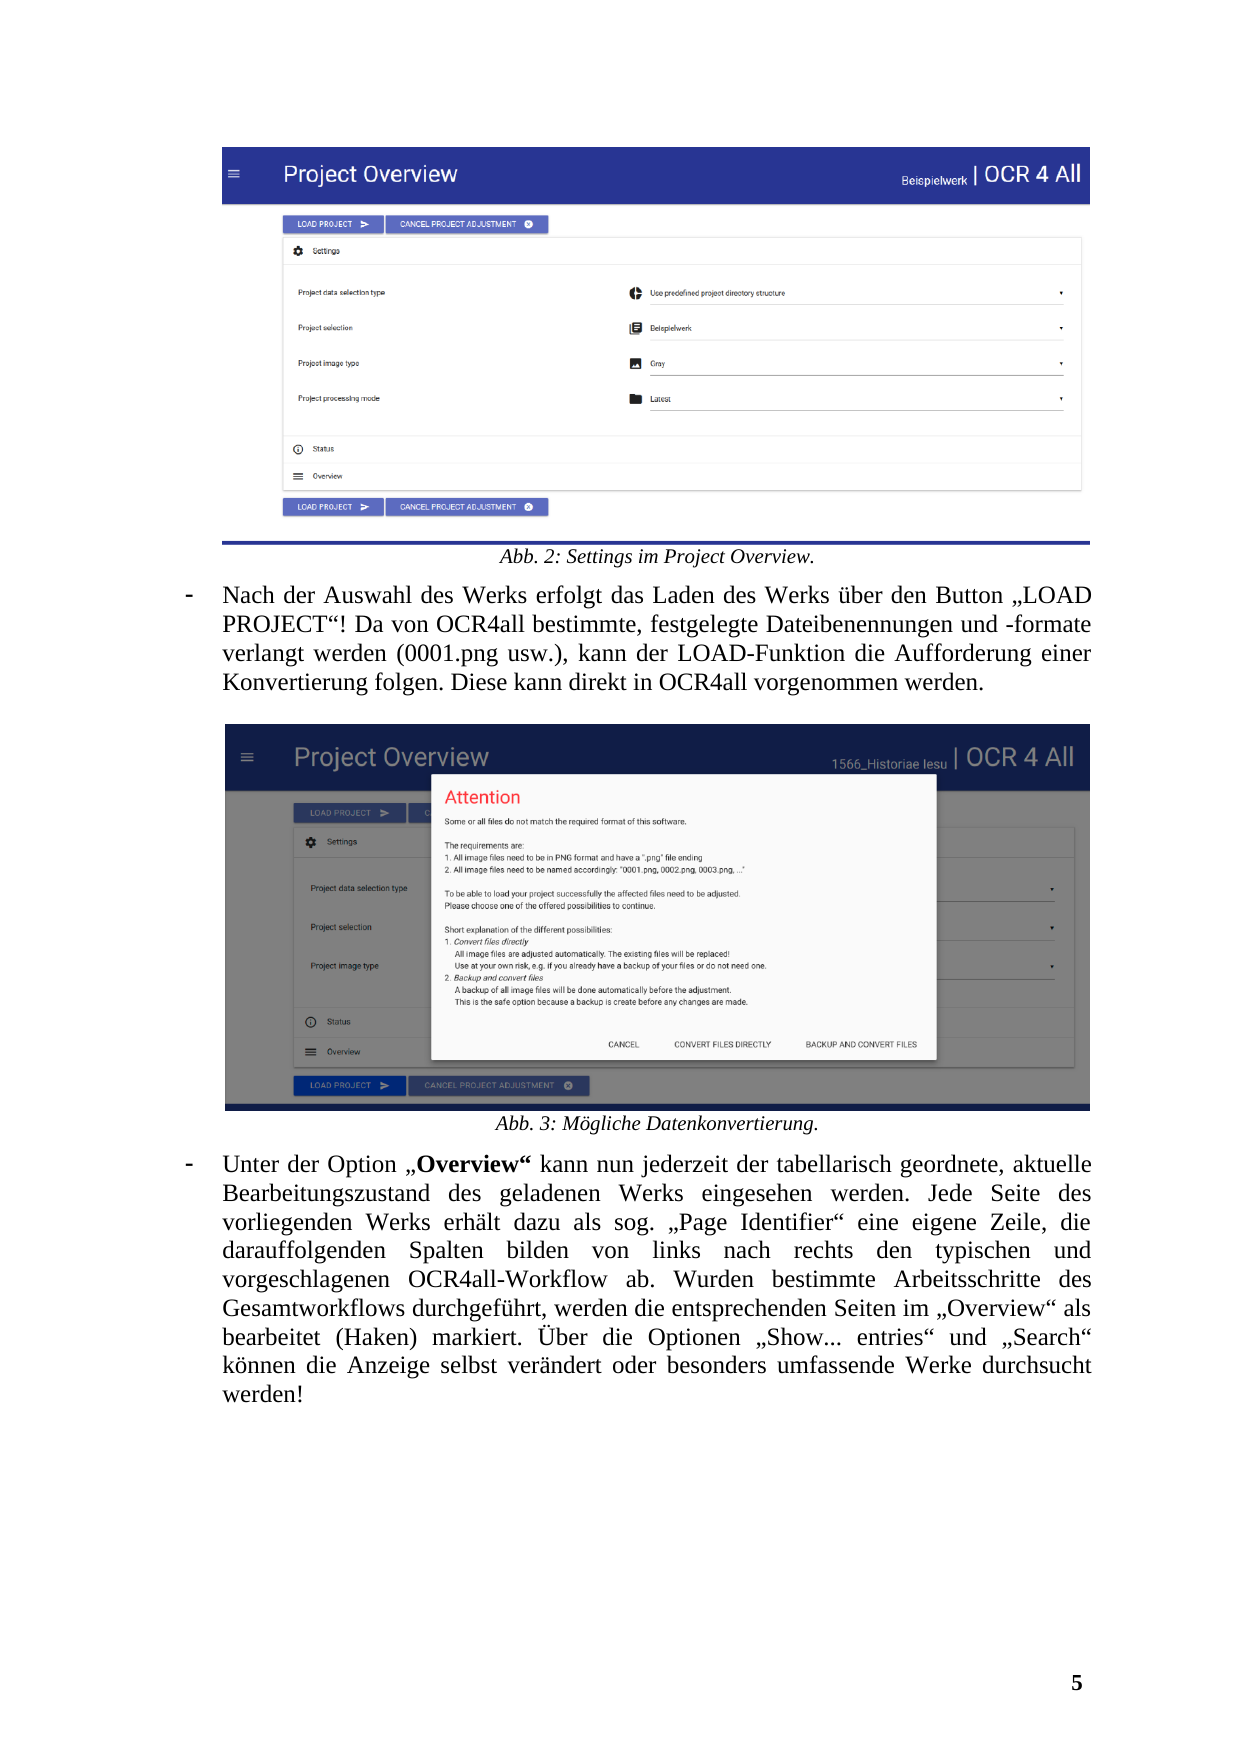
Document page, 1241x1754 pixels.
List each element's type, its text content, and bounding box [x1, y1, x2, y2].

list Abb. 2: Settings im Project Overview. [223, 544, 1092, 568]
list Nach der Auswahl des Werks erfolgt das Laden des Werks über den Button „LOAD PROJECT“! Da von OCR4all bestimmte, festgelegte Dateibenennungen und -formate verlangt werden (0001.png usw.), kann der LOAD-Funktion die Aufforderung einer Konvertierung folgen. Diese kann direkt in OCR4all vorgenommen werden. [185, 580, 1092, 695]
picture [225, 724, 1090, 1111]
list Abb. 3: Mögliche Datenkonvertierung. [222, 1111, 1092, 1135]
list Unter der Option „Overview“ kann nun jederzeit der tabellarisch geordnete, aktuelle Bearbeitungszustand des geladenen Werks eingesehen werden. Jede Seite des vorliegenden Werks erhält dazu als sog. „Page Identifier“ eine eigene Zeile, die darauffolgenden Spalten bilden von links nach rechts den typischen und vorgeschlagenen OCR4all-Workflow ab. Wurden bestimmte Arbeitsschritte des Gesamtworkflows durchgeführt, werden die entsprechenden Seiten im „Overview“ als bearbeitet (Haken) markiert. Über die Optionen „Show... entries“ und „Search“ können die Anzeige selbst verändert oder besonders umfassende Werke durchsucht werden! [185, 1149, 1092, 1408]
